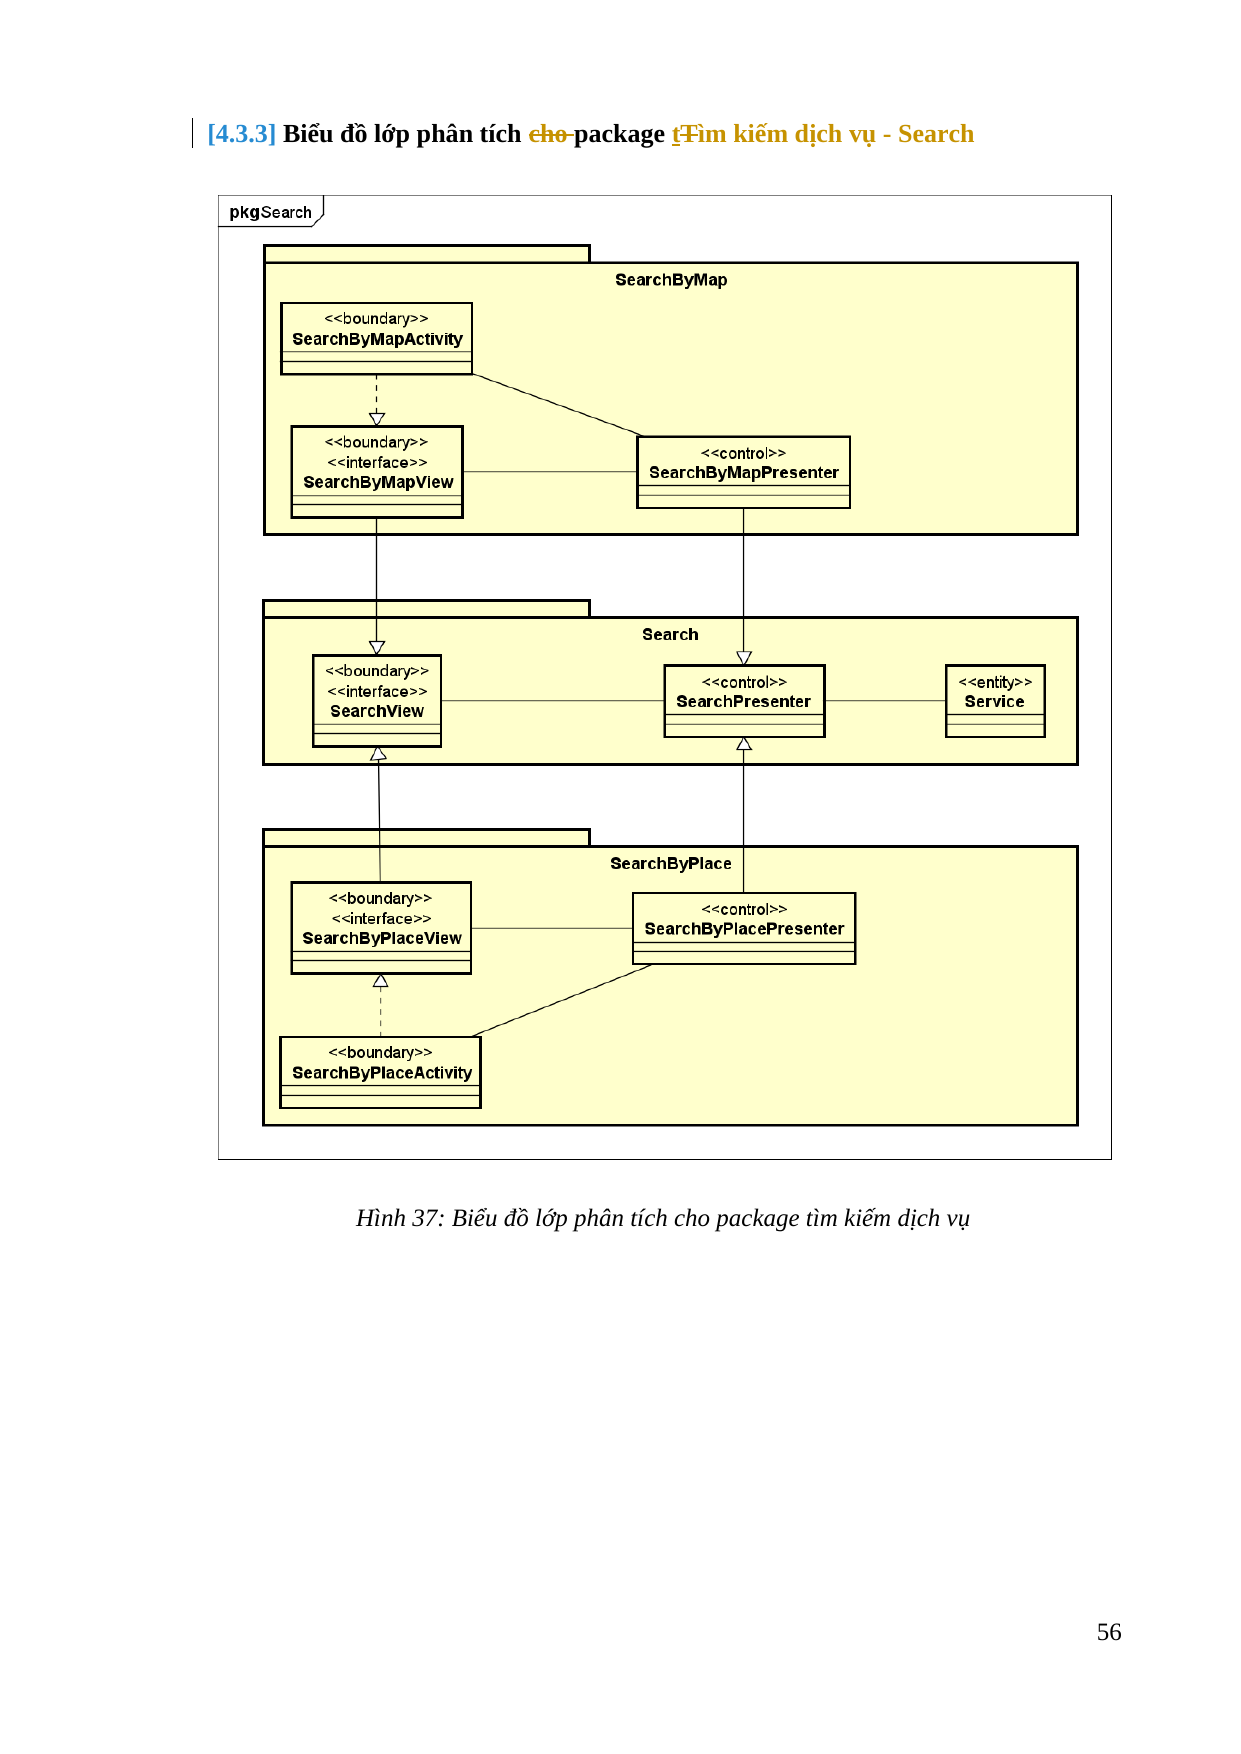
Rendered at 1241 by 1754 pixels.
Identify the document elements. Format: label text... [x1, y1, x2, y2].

subtitle Biểu đồ lớp phân tích package ìm kiếm dịch vụ - Search [207, 118, 1122, 148]
picture [207, 183, 1122, 1169]
